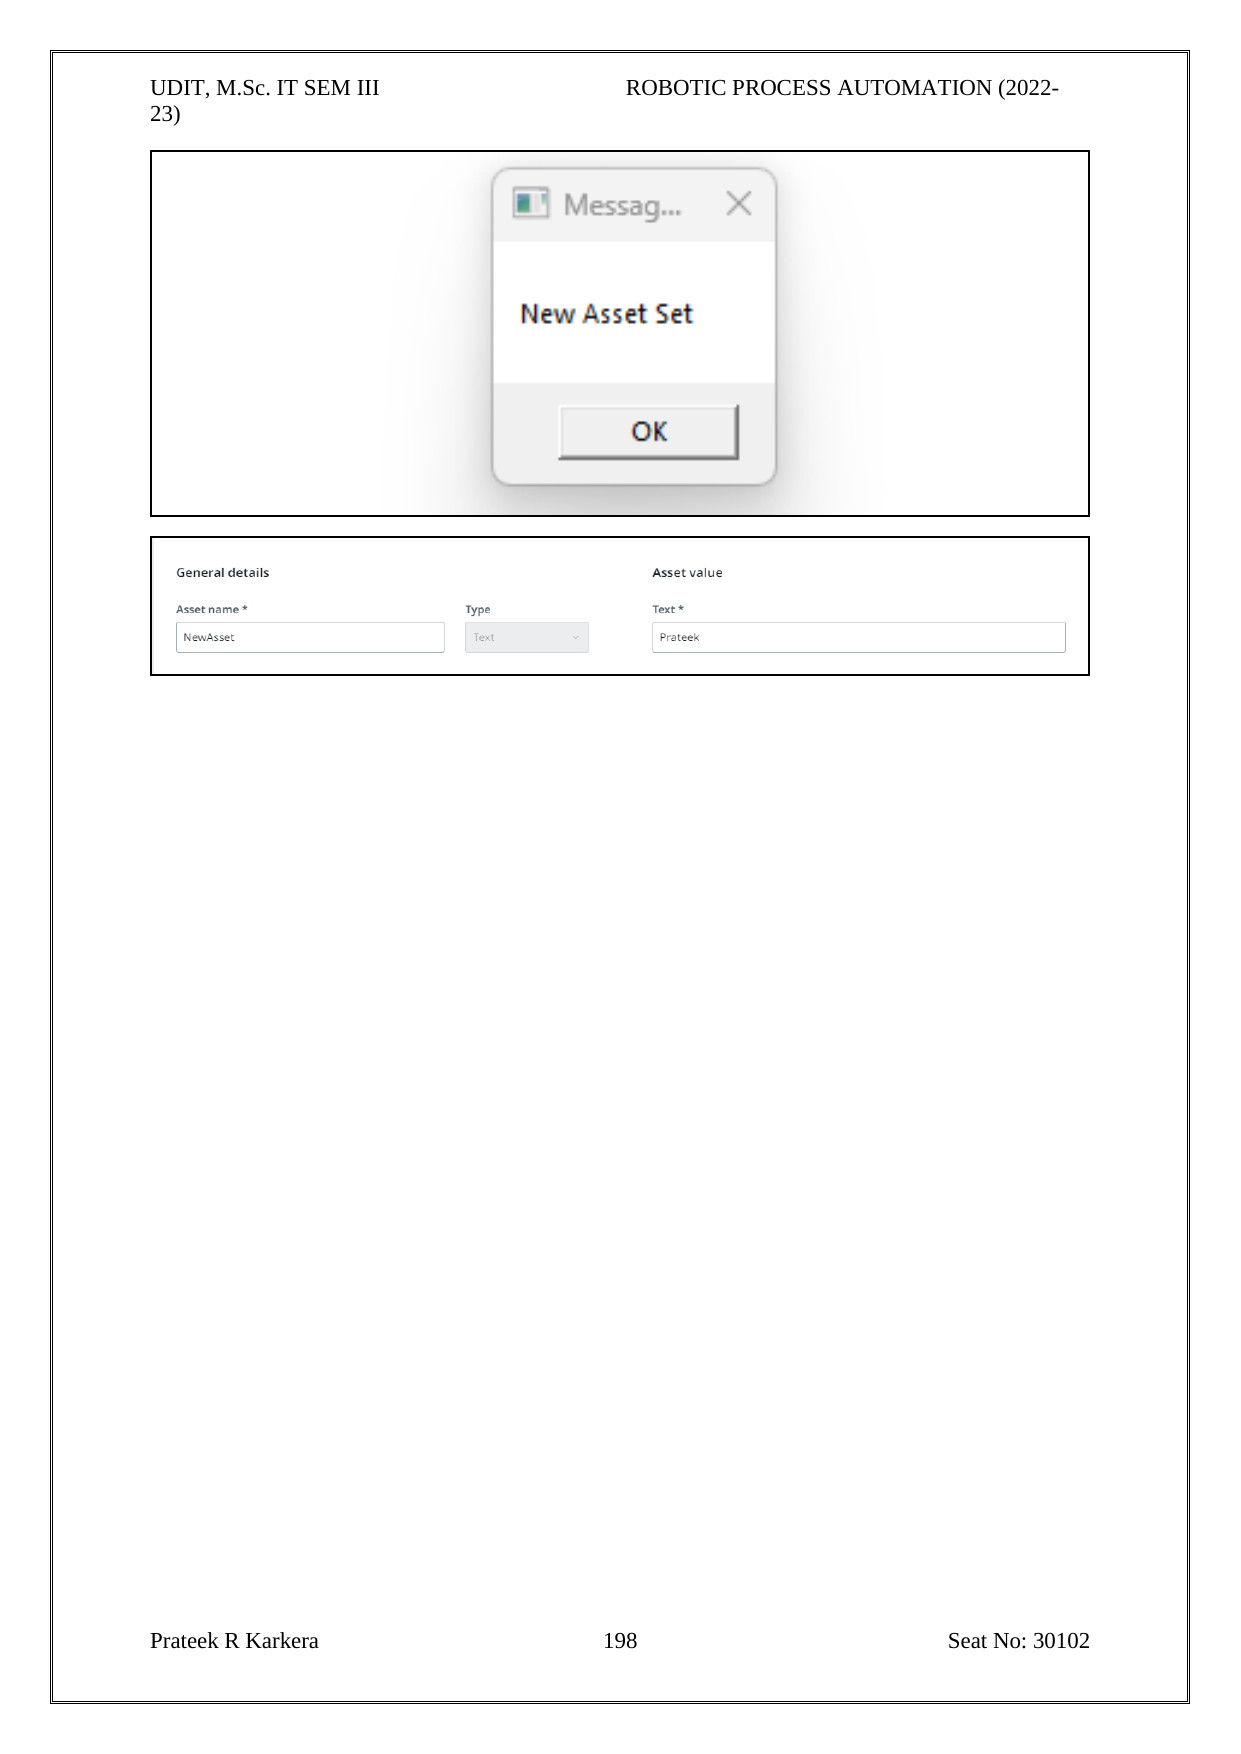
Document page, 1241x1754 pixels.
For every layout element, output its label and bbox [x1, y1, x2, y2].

picture [152, 152, 1088, 515]
picture [152, 538, 1088, 674]
